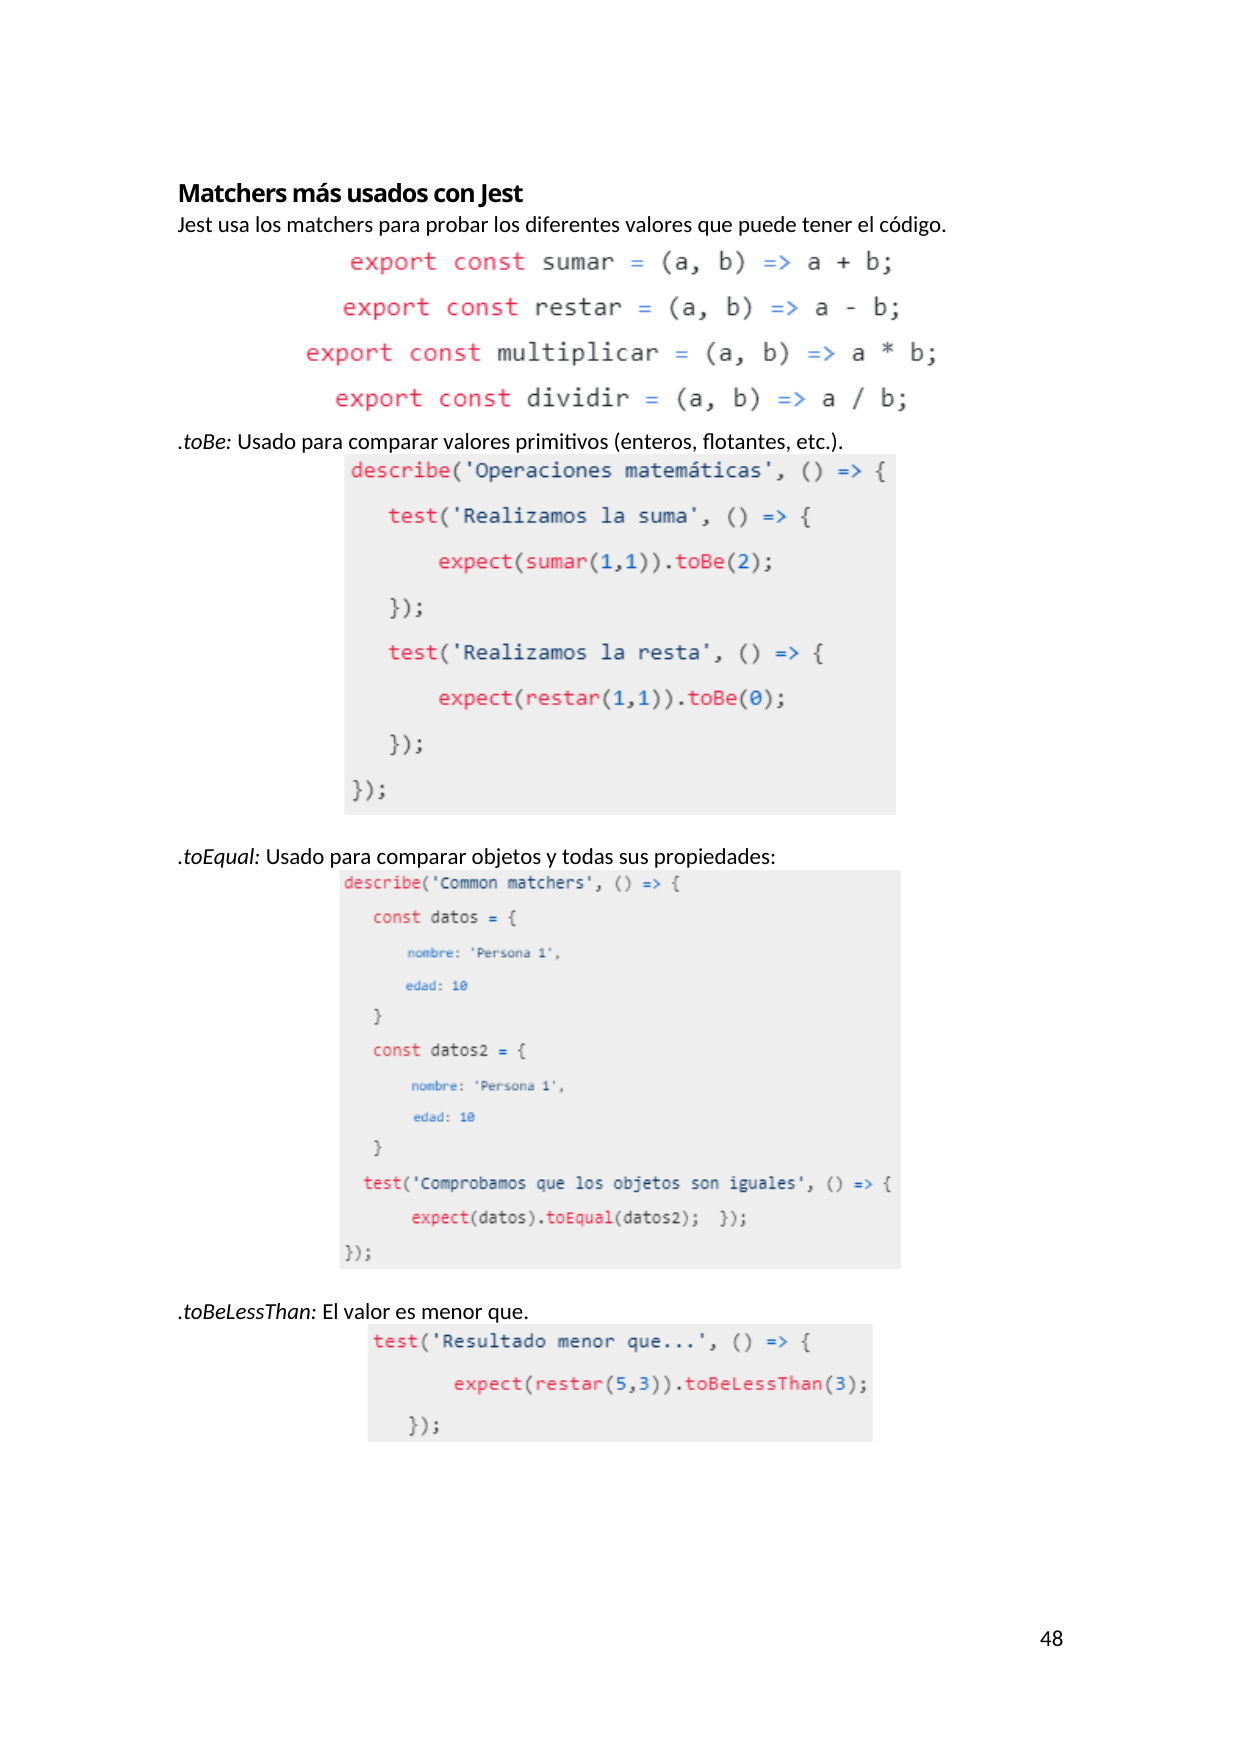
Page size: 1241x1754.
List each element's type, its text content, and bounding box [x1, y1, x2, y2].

picture [367, 1324, 873, 1442]
picture [292, 237, 948, 427]
text .toBeLessThan: El valor es menor que. [177, 1297, 1063, 1325]
text .toEqual: Usado para comparar objetos y todas sus propiedades: [177, 842, 1063, 870]
picture [344, 454, 896, 815]
picture [339, 870, 901, 1269]
text .toBe: Usado para comparar valores primitivos (enteros, flotantes, etc.). [177, 427, 1063, 455]
text Jest usa los matchers para probar los diferentes valores que puede tener el código. [177, 210, 1063, 238]
title Matchers más usados con Jest [177, 176, 1063, 210]
